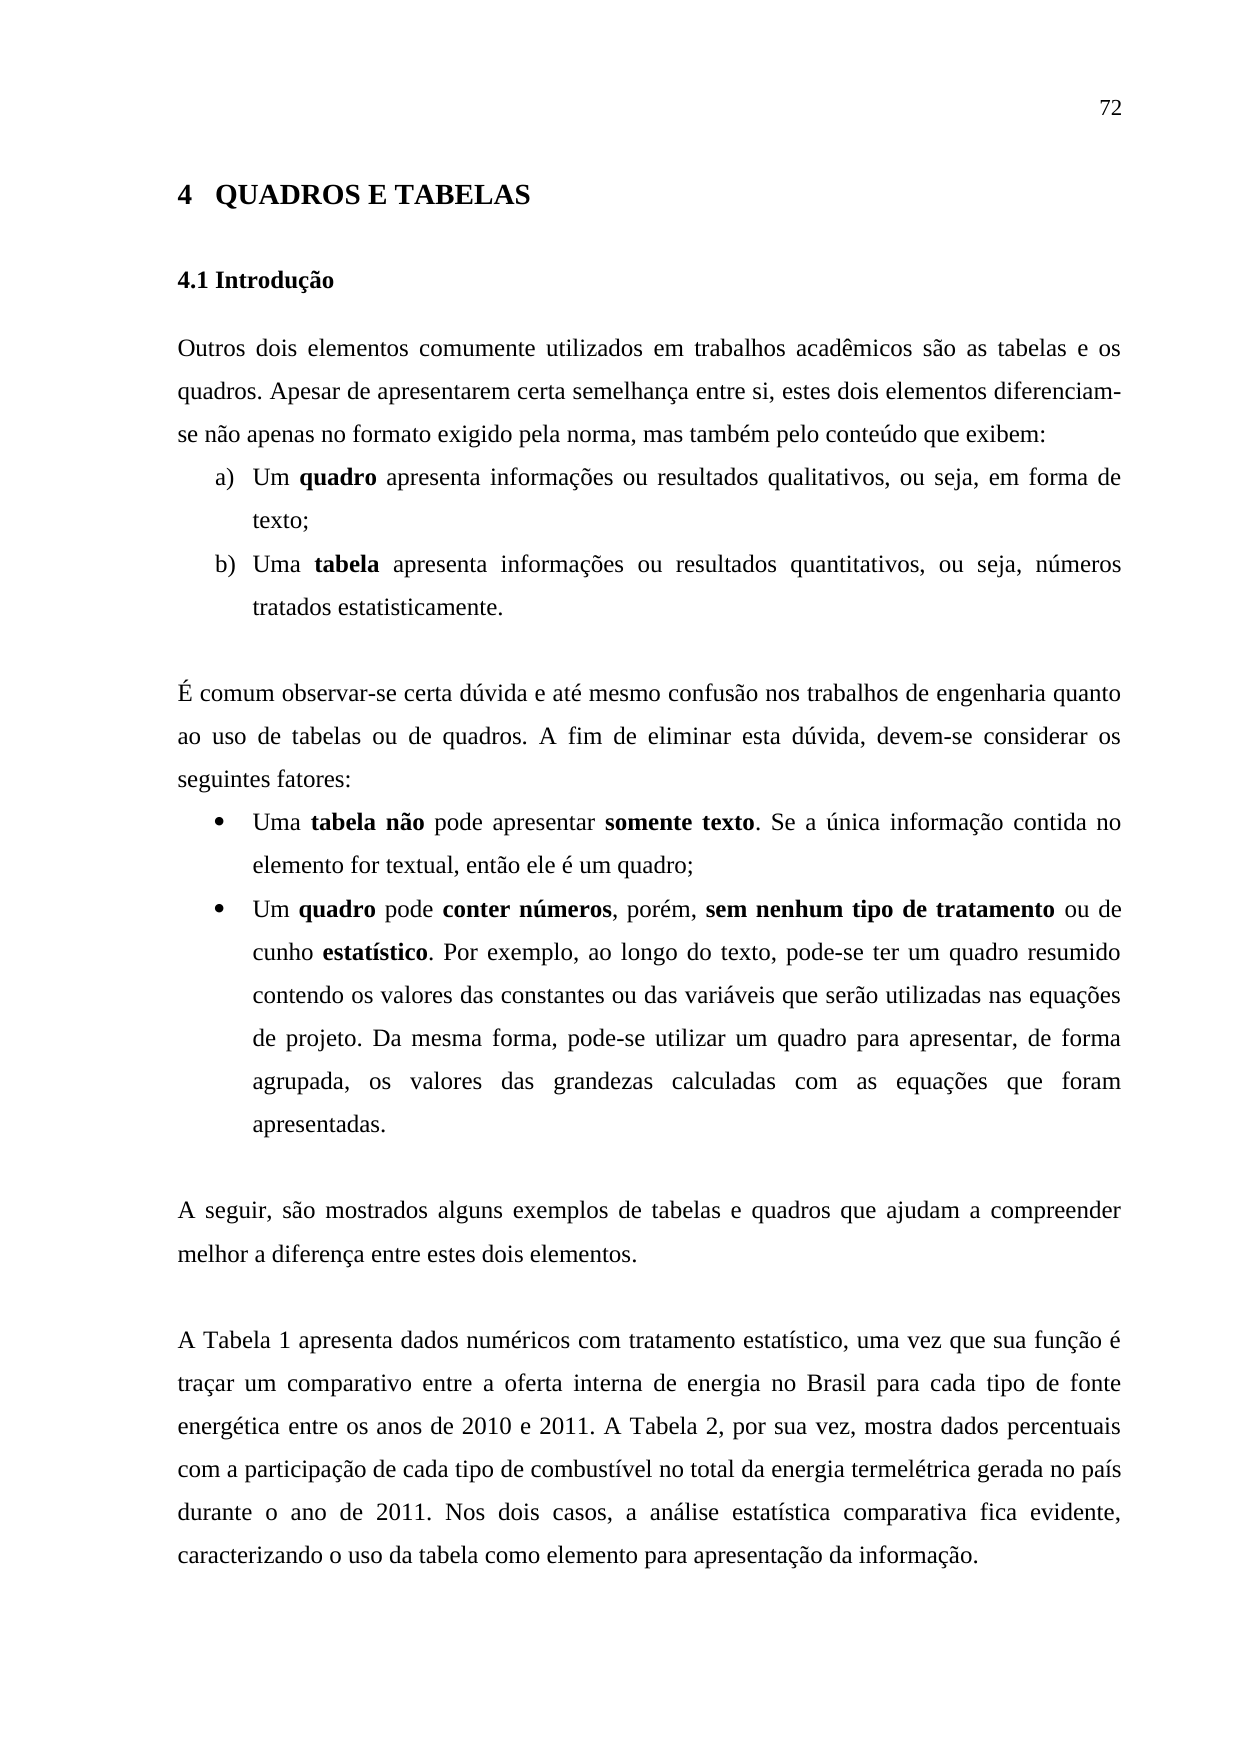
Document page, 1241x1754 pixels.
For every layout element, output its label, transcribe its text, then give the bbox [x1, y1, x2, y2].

list Uma tabela apresenta informações ou resultados quantitativos, ou seja, números tratados estatisticamente. [215, 549, 1122, 621]
subtitle Quadros e tabelas [177, 177, 1122, 211]
list Uma tabela não pode apresentar somente texto. Se a única informação contida no elemento for textual, então ele é um quadro; [215, 807, 1122, 879]
text A seguir, são mostrados alguns exemplos de tabelas e quadros que ajudam a compreender melhor a diferença entre estes dois elementos. [177, 1196, 1122, 1267]
text Outros dois elementos comumente utilizados em trabalhos acadêmicos são as tabelas e os quadros. Apesar de apresentarem certa semelhança entre si, estes dois elementos diferenciam-se não apenas no formato exigido pela norma, mas também pelo conteúdo que exibem: [177, 333, 1122, 448]
text A Tabela 1 apresenta dados numéricos com tratamento estatístico, uma vez que sua função é traçar um comparativo entre a oferta interna de energia no Brasil para cada tipo de fonte energética entre os anos de 2010 e 2011. A Tabela 2, por sua vez, mostra dados percentuais com a participação de cada tipo de combustível no total da energia termelétrica gerada no país durante o ano de 2011. Nos dois casos, a análise estatística comparativa fica evidente, caracterizando o uso da tabela como elemento para apresentação da informação. [177, 1325, 1122, 1569]
list Um quadro pode conter números, porém, sem nenhum tipo de tratamento ou de cunho estatístico. Por exemplo, ao longo do texto, pode-se ter um quadro resumido contendo os valores das constantes ou das variáveis que serão utilizadas nas equações de projeto. Da mesma forma, pode-se utilizar um quadro para apresentar, de forma agrupada, os valores das grandezas calculadas com as equações que foram apresentadas. [215, 894, 1122, 1138]
subtitle Introdução [177, 265, 1122, 294]
text É comum observar-se certa dúvida e até mesmo confusão nos trabalhos de engenharia quanto ao uso de tabelas ou de quadros. A fim de eliminar esta dúvida, devem-se considerar os seguintes fatores: [177, 678, 1122, 793]
list Um quadro apresenta informações ou resultados qualitativos, ou seja, em forma de texto; [215, 462, 1122, 534]
